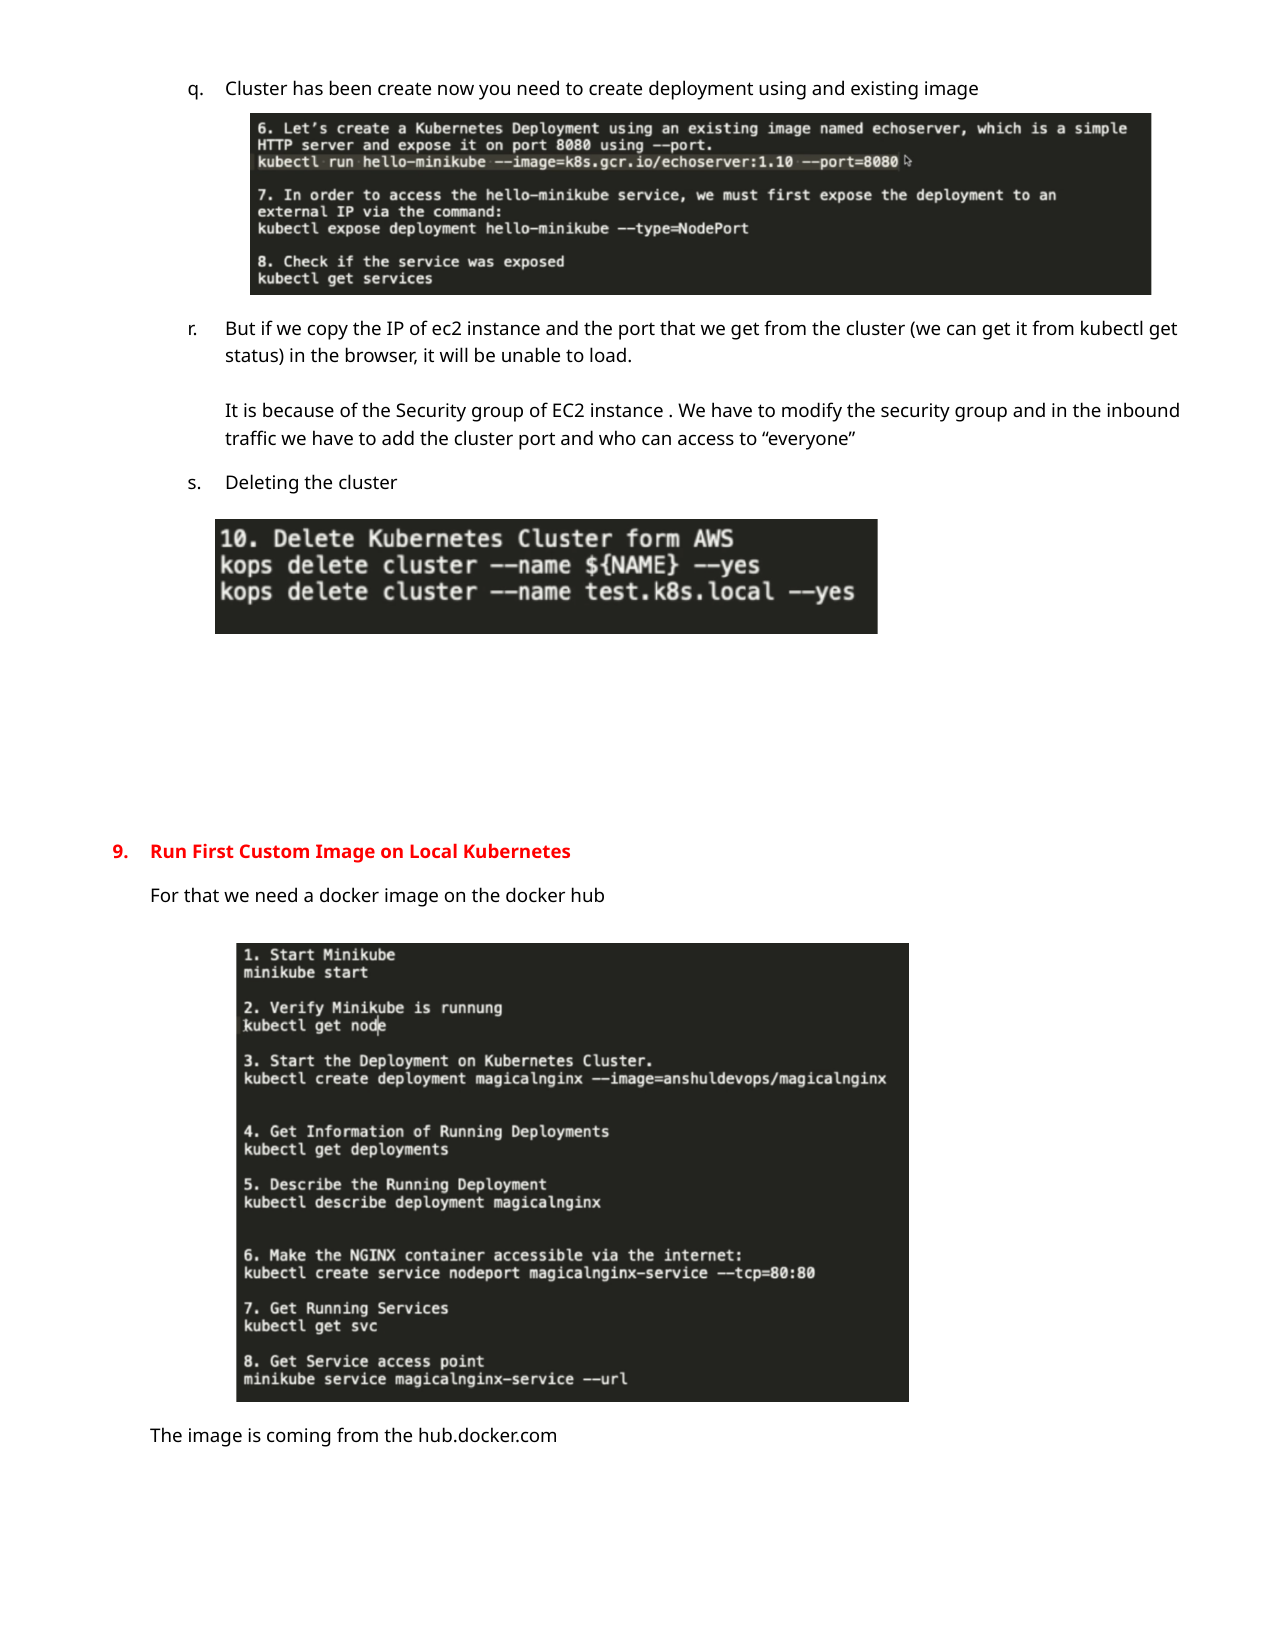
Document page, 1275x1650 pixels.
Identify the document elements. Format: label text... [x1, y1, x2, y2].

list Cluster has been create now you need to create deployment using and existing image [187, 75, 1200, 101]
text For that we need a docker image on the docker hub [150, 882, 1200, 908]
picture [250, 113, 1152, 295]
picture [236, 943, 909, 1402]
list Run First Custom Image on Local Kubernetes [112, 838, 1200, 864]
picture [215, 519, 878, 634]
list Deleting the cluster [187, 469, 1200, 775]
